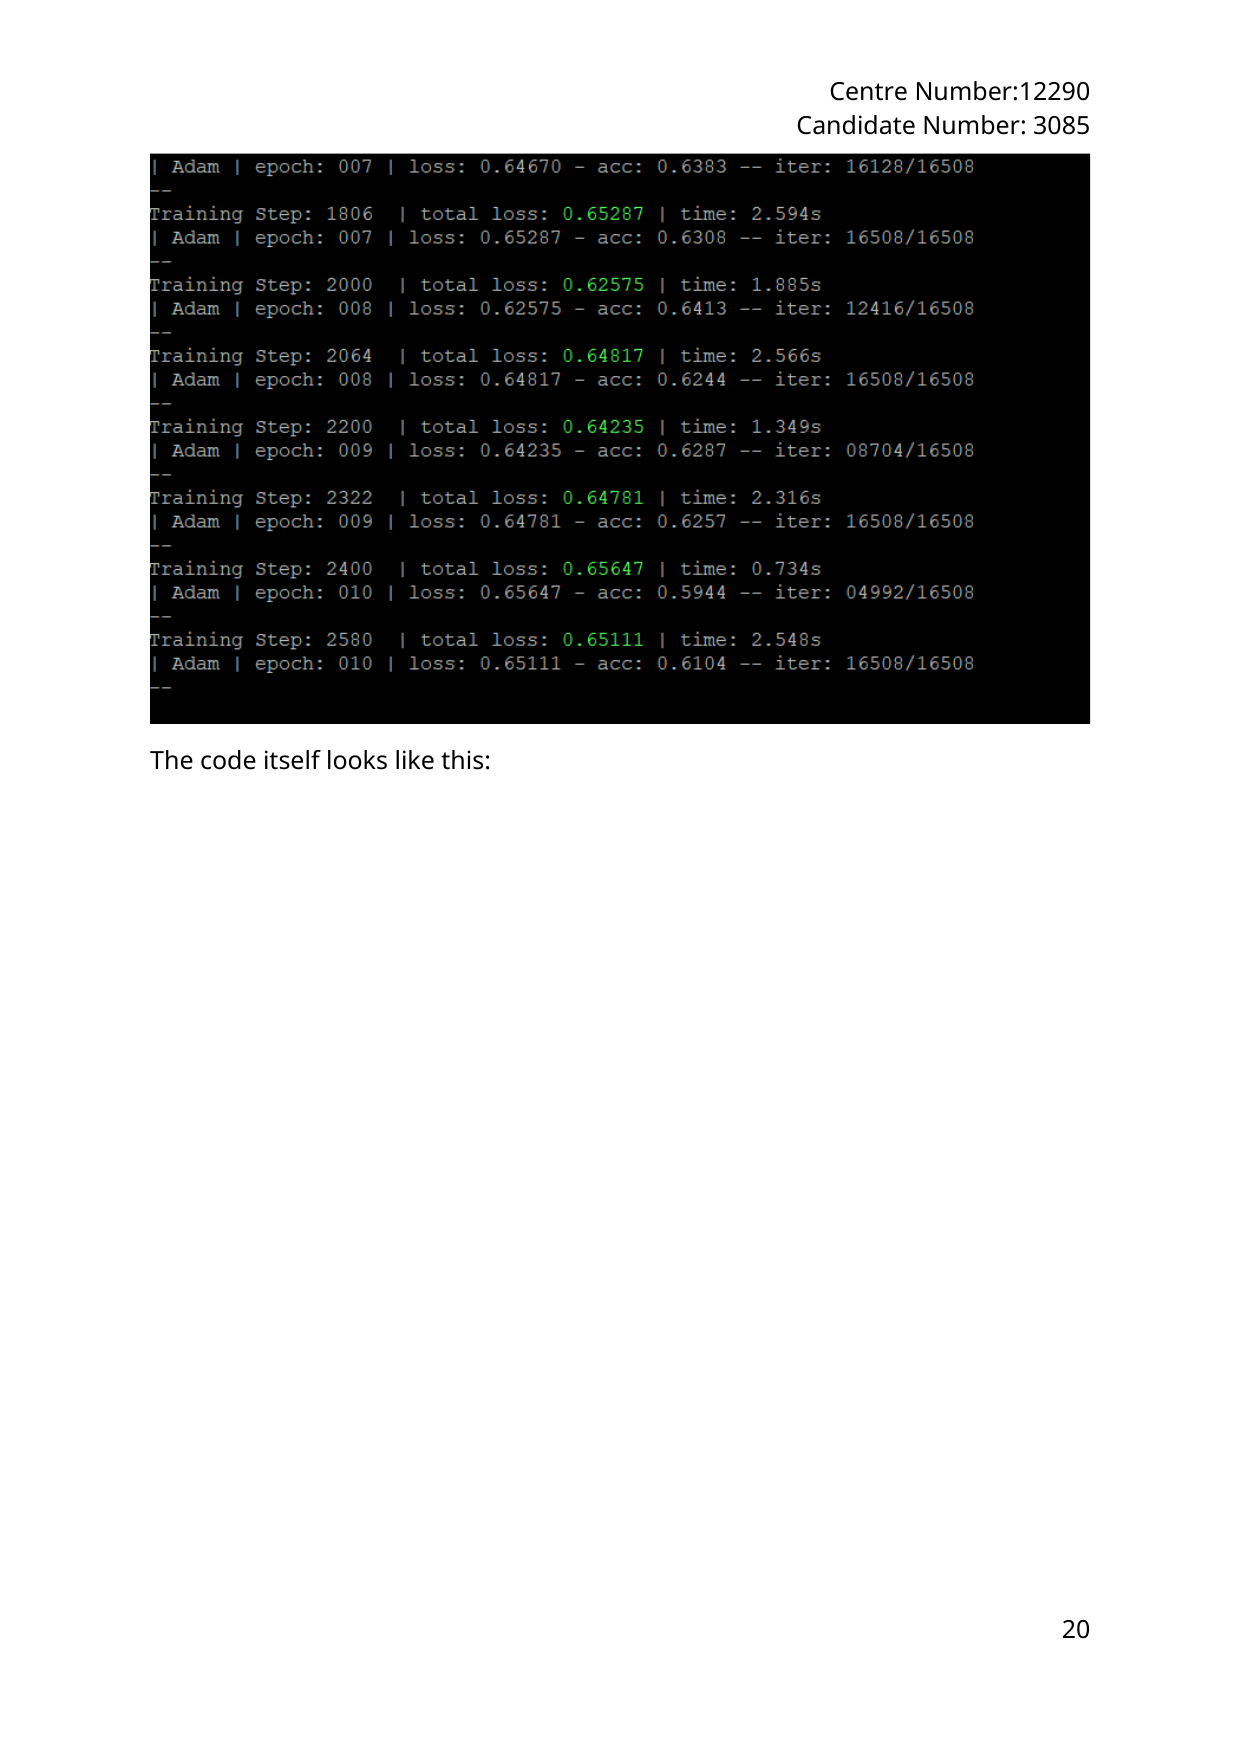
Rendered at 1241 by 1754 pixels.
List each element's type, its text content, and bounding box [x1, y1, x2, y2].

text The code itself looks like this: [150, 743, 1090, 777]
picture [150, 150, 1091, 724]
